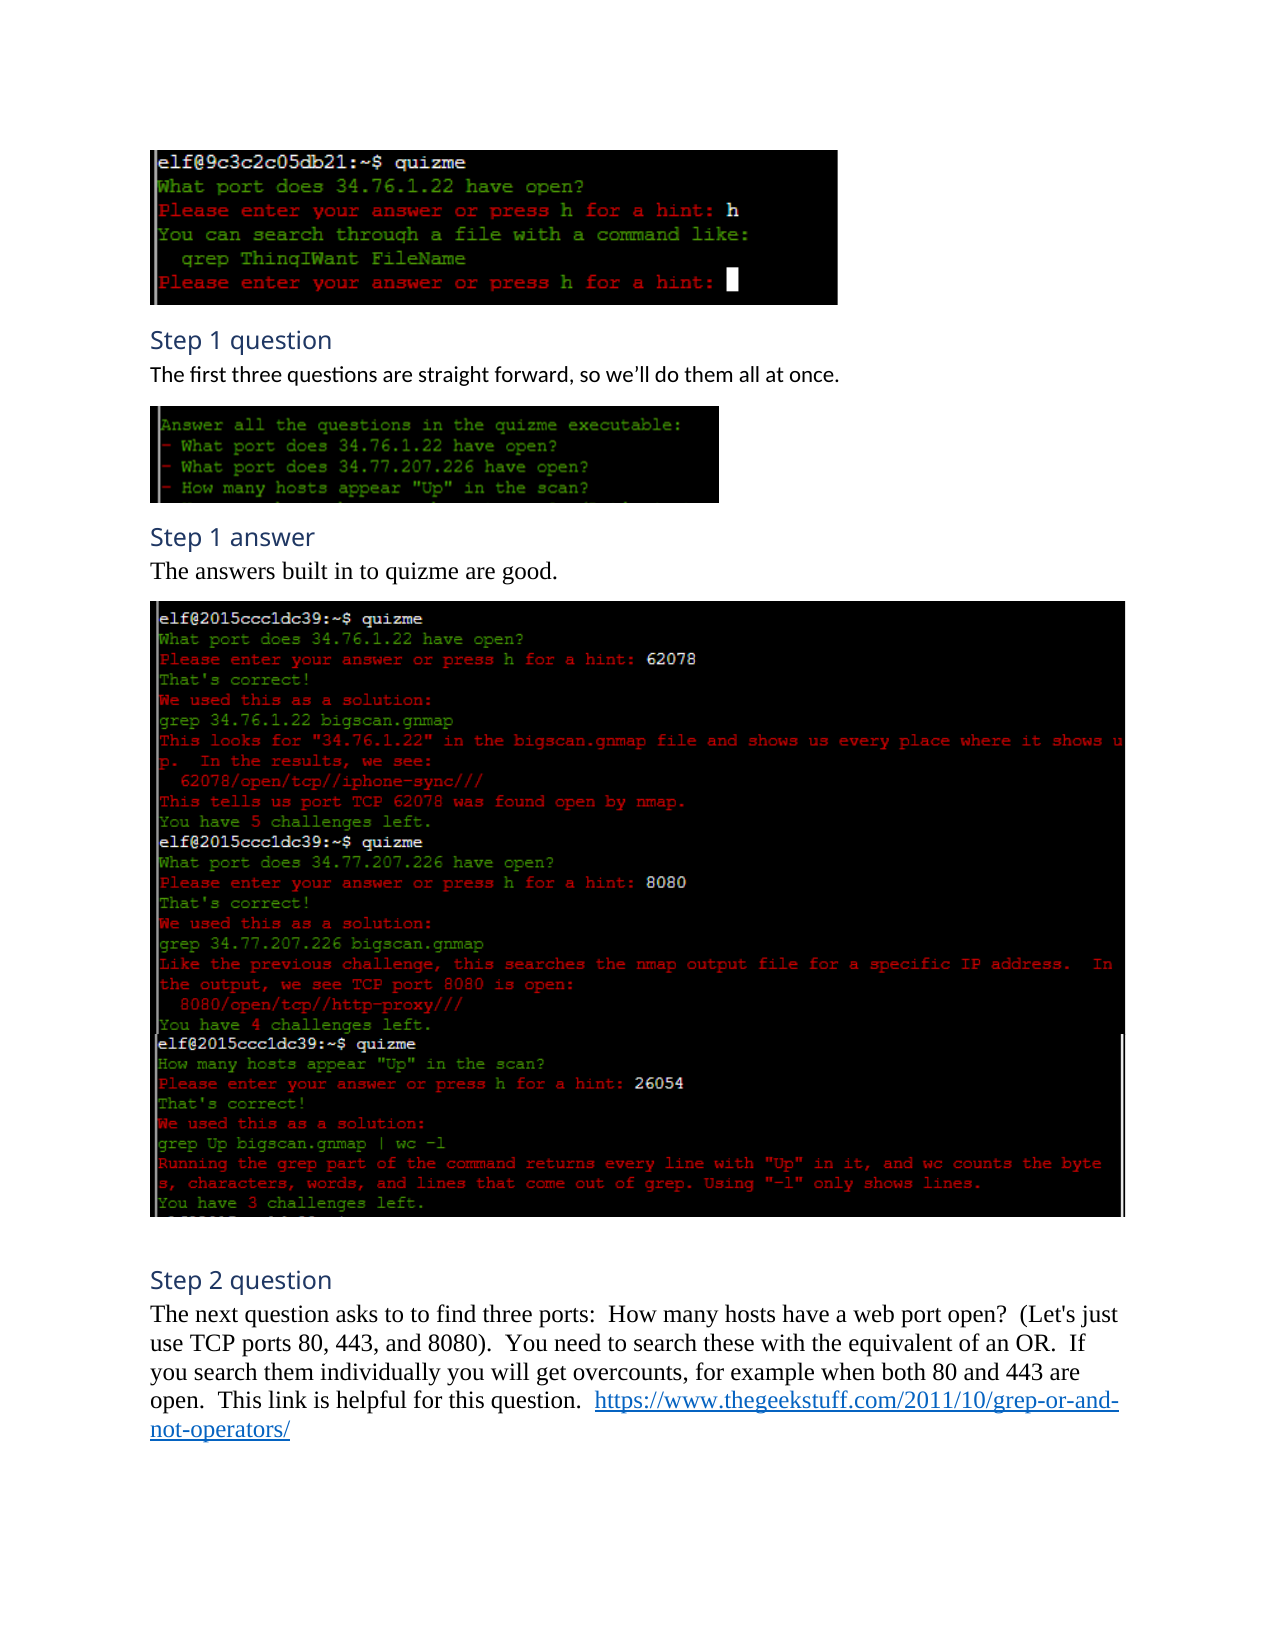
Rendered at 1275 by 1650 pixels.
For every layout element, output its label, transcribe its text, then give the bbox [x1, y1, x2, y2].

subtitle Step 1 answer [150, 519, 1125, 553]
subtitle Step 2 question [150, 1262, 1125, 1296]
subtitle Step 1 question [150, 323, 1125, 357]
text The first three questions are straight forward, so we’ll do them all at once. [150, 360, 1125, 388]
picture [150, 406, 719, 503]
picture [150, 150, 838, 305]
picture [150, 601, 1125, 1217]
text The answers built in to quizme are good. [150, 556, 1125, 585]
text The next question asks to to find three ports: How many hosts have a web port open? (Let's just use TCP ports 80, 443, and 8080). You need to search these with the equivalent of an OR. If you search them individually you will get overcounts, for example when both 80 and 443 are open. This link is helpful for this question. https://www.thegeekstuff.com/2011/10/grep-or-and-not-operators/ [150, 1299, 1125, 1443]
